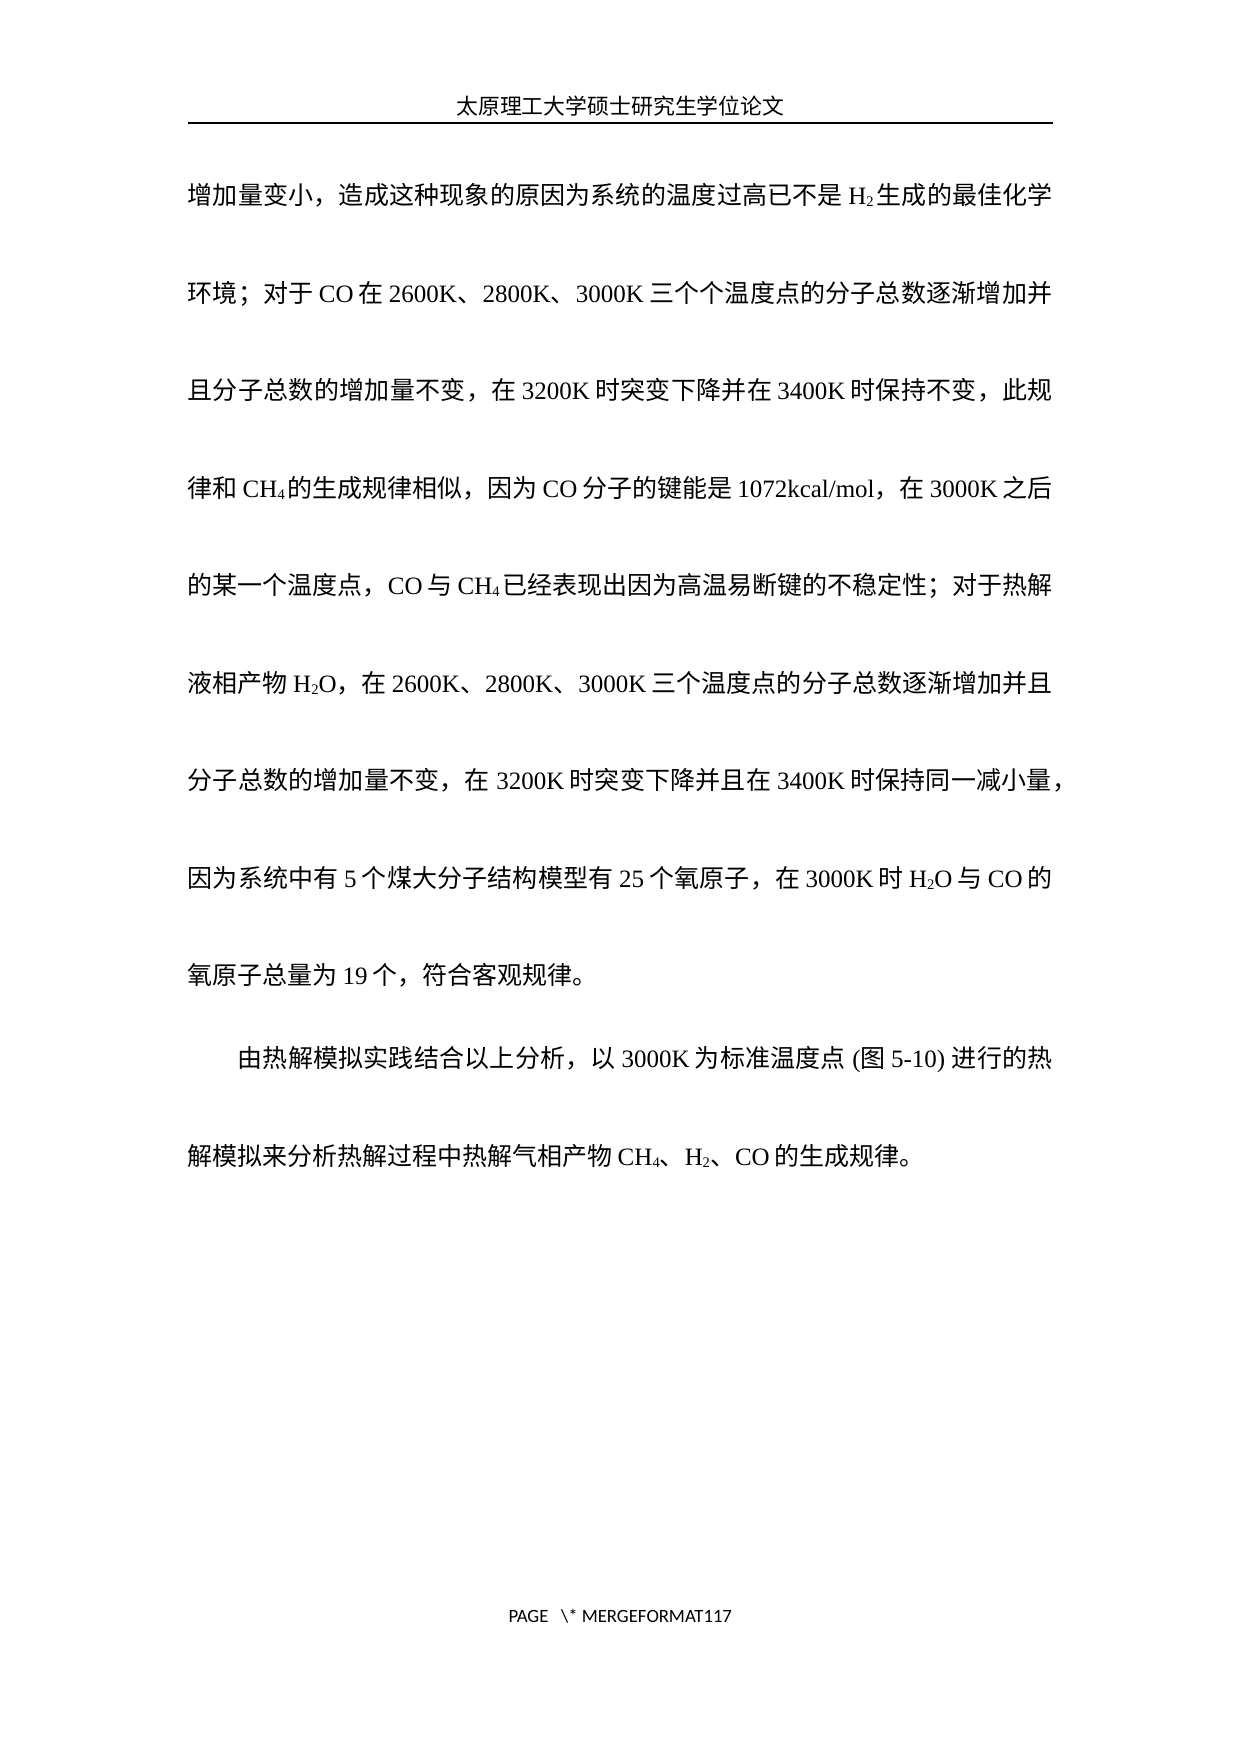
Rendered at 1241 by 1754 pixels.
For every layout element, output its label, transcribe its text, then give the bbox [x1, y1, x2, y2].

text 由热解模拟实践结合以上分析，以3000K为标准温度点 (图5-10) 进行的热解模拟来分析热解过程中热解气相产物CH4、H2、CO的生成规律。 [187, 1024, 1053, 1187]
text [187, 161, 1053, 1006]
